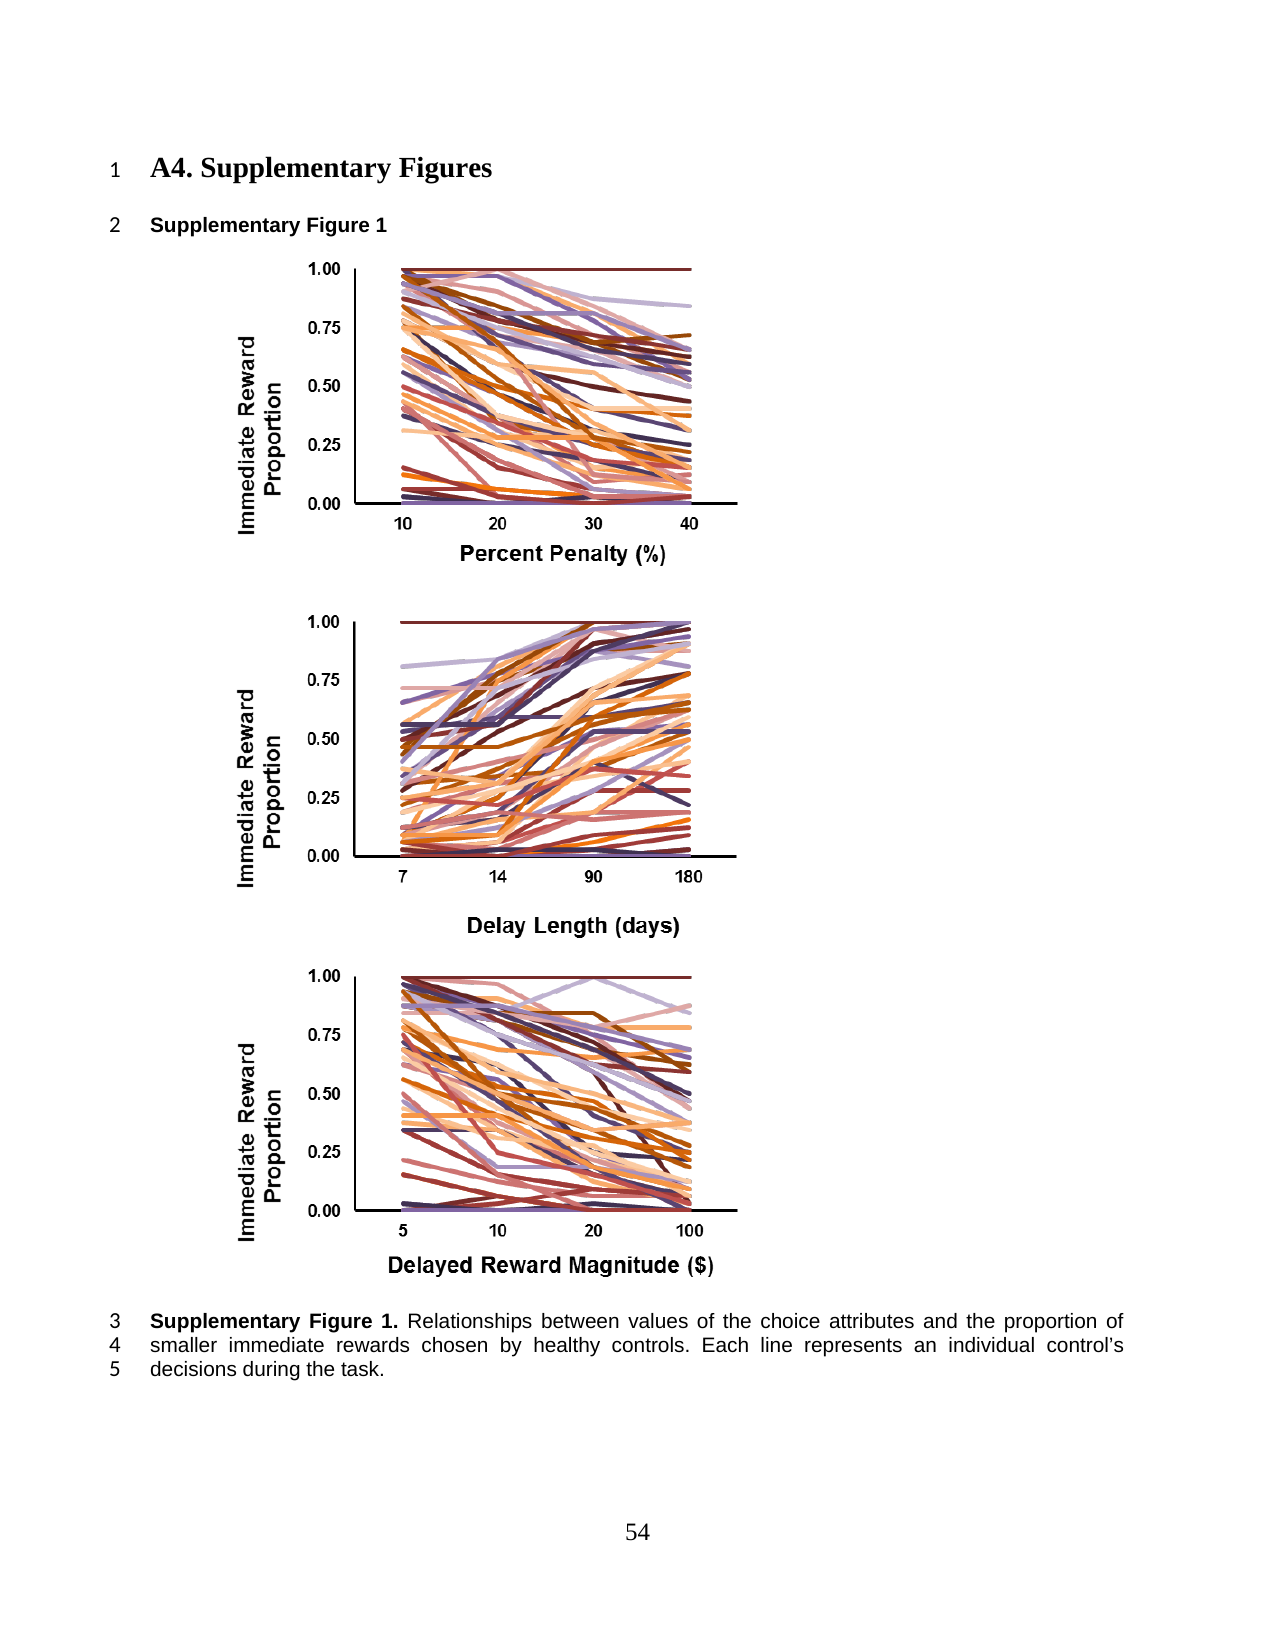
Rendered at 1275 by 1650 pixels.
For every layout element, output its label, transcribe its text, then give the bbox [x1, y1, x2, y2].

picture [225, 602, 757, 941]
subtitle Supplementary Figure 1 [150, 213, 1125, 237]
subtitle A4. Supplementary Figures [150, 150, 1125, 183]
picture [225, 955, 757, 1295]
picture [225, 248, 757, 588]
text Supplementary Figure 1. Relationships between values of the choice attributes and the proportion of smaller immediate rewards chosen by healthy controls. Each line represents an individual control’s decisions during the task. [150, 1309, 1125, 1381]
